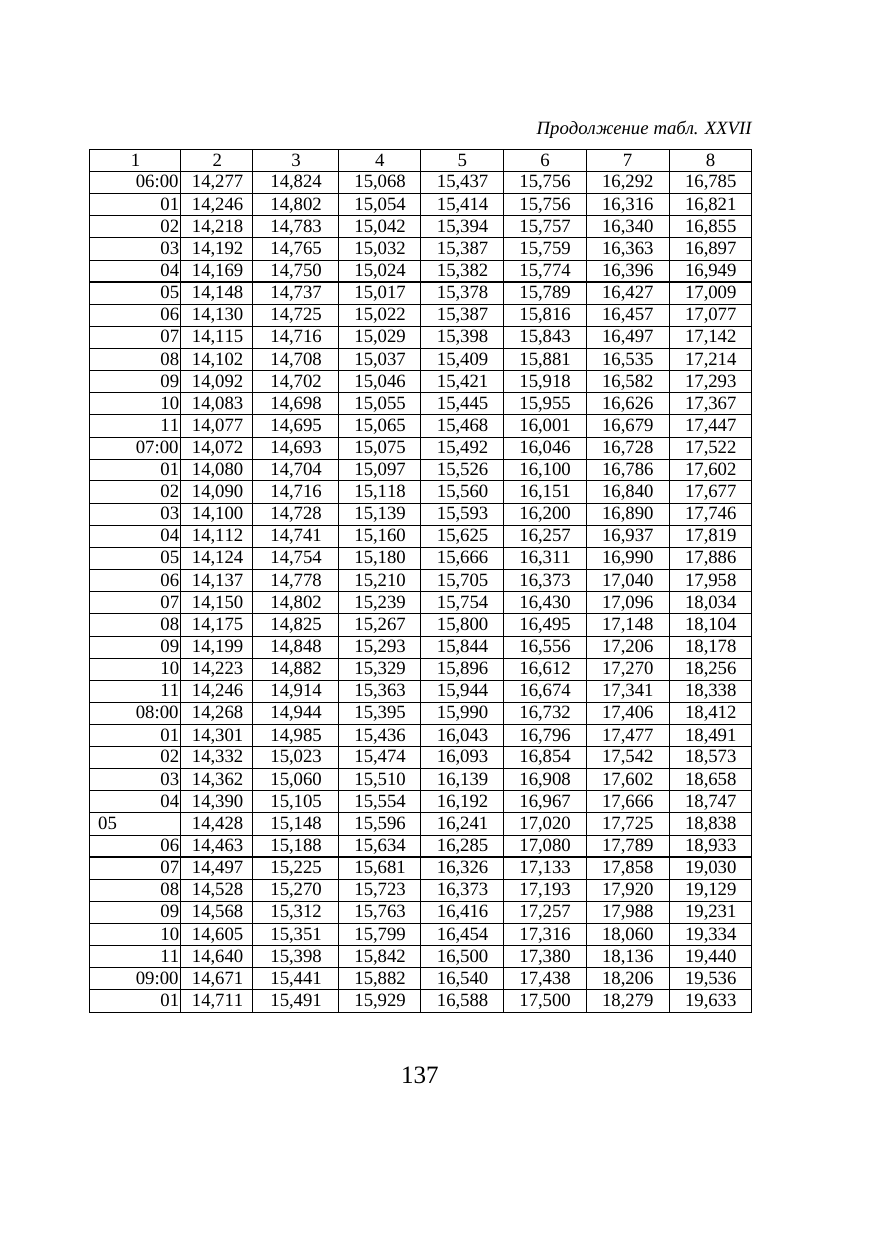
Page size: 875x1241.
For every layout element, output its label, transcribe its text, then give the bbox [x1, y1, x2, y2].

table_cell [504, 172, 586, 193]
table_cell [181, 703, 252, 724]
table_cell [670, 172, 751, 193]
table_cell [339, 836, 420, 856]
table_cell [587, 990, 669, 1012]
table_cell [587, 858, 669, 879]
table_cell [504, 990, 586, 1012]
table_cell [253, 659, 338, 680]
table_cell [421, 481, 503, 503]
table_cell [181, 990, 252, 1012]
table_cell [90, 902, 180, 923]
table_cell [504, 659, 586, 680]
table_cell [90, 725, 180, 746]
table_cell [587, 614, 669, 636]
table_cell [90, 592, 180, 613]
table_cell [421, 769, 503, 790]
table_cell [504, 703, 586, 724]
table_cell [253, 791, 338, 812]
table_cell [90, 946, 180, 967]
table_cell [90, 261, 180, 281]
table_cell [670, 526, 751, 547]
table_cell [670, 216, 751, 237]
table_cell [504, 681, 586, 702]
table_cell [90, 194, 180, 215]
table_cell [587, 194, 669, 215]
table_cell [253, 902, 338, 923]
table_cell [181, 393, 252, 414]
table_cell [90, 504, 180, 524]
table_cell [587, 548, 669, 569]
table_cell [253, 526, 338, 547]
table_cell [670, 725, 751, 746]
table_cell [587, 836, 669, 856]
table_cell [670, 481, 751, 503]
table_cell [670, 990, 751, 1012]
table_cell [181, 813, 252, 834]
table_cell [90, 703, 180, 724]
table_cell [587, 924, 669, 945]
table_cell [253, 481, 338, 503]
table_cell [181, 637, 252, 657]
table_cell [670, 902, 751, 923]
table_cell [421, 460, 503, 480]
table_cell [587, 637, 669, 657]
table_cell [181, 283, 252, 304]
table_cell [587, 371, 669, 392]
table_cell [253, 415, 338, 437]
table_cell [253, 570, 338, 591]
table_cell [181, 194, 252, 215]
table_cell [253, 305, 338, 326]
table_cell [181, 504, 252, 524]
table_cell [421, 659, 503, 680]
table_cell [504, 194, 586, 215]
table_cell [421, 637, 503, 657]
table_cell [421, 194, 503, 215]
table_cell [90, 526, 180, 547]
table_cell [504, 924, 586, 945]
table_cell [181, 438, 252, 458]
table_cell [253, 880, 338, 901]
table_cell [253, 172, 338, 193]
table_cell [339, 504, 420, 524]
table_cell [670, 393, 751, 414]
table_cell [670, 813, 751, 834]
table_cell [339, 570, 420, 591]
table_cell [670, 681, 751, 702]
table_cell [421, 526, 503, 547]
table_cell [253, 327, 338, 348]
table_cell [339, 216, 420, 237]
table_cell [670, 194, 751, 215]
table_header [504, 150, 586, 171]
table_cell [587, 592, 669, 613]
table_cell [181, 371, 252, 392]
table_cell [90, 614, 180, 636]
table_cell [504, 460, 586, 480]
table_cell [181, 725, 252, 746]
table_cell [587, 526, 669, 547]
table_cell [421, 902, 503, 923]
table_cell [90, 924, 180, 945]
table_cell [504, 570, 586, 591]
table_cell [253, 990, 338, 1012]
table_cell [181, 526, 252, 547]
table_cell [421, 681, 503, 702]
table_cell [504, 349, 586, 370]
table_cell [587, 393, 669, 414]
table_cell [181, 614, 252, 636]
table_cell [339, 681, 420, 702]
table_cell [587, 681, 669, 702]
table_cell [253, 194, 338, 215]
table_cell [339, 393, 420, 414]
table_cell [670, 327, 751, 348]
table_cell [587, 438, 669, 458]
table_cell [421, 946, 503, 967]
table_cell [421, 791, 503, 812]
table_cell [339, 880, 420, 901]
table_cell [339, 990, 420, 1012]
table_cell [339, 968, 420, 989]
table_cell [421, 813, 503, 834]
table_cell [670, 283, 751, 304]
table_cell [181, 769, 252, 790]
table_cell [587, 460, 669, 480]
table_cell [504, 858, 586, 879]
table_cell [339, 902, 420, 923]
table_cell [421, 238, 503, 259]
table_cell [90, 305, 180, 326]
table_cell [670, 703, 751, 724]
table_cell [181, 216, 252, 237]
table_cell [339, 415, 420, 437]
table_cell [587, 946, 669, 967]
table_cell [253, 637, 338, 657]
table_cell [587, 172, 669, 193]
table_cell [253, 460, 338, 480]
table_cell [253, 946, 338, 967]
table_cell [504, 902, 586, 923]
text Продолжение табл. XXVII [536, 117, 799, 139]
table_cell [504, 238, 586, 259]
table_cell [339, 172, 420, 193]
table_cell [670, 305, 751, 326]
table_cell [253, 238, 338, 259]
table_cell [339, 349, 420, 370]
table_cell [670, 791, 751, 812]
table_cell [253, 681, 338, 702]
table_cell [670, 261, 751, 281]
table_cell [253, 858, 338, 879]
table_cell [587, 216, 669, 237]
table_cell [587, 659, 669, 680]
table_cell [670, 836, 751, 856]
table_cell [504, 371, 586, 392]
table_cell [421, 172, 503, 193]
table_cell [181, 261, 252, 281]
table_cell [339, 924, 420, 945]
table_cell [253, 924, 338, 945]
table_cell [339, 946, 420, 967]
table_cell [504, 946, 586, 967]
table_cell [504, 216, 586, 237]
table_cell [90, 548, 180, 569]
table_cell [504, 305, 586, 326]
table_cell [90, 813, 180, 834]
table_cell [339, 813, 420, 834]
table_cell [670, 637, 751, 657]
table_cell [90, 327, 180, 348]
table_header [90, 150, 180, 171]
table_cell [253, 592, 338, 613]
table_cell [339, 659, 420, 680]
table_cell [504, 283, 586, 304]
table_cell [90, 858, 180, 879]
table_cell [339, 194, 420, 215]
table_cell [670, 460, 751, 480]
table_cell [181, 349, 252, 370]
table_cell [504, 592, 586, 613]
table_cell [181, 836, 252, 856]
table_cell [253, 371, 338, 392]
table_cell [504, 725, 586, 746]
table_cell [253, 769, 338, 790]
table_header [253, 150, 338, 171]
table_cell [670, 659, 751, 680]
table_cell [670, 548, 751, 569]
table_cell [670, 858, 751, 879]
subtitle 137 [130, 1060, 709, 1089]
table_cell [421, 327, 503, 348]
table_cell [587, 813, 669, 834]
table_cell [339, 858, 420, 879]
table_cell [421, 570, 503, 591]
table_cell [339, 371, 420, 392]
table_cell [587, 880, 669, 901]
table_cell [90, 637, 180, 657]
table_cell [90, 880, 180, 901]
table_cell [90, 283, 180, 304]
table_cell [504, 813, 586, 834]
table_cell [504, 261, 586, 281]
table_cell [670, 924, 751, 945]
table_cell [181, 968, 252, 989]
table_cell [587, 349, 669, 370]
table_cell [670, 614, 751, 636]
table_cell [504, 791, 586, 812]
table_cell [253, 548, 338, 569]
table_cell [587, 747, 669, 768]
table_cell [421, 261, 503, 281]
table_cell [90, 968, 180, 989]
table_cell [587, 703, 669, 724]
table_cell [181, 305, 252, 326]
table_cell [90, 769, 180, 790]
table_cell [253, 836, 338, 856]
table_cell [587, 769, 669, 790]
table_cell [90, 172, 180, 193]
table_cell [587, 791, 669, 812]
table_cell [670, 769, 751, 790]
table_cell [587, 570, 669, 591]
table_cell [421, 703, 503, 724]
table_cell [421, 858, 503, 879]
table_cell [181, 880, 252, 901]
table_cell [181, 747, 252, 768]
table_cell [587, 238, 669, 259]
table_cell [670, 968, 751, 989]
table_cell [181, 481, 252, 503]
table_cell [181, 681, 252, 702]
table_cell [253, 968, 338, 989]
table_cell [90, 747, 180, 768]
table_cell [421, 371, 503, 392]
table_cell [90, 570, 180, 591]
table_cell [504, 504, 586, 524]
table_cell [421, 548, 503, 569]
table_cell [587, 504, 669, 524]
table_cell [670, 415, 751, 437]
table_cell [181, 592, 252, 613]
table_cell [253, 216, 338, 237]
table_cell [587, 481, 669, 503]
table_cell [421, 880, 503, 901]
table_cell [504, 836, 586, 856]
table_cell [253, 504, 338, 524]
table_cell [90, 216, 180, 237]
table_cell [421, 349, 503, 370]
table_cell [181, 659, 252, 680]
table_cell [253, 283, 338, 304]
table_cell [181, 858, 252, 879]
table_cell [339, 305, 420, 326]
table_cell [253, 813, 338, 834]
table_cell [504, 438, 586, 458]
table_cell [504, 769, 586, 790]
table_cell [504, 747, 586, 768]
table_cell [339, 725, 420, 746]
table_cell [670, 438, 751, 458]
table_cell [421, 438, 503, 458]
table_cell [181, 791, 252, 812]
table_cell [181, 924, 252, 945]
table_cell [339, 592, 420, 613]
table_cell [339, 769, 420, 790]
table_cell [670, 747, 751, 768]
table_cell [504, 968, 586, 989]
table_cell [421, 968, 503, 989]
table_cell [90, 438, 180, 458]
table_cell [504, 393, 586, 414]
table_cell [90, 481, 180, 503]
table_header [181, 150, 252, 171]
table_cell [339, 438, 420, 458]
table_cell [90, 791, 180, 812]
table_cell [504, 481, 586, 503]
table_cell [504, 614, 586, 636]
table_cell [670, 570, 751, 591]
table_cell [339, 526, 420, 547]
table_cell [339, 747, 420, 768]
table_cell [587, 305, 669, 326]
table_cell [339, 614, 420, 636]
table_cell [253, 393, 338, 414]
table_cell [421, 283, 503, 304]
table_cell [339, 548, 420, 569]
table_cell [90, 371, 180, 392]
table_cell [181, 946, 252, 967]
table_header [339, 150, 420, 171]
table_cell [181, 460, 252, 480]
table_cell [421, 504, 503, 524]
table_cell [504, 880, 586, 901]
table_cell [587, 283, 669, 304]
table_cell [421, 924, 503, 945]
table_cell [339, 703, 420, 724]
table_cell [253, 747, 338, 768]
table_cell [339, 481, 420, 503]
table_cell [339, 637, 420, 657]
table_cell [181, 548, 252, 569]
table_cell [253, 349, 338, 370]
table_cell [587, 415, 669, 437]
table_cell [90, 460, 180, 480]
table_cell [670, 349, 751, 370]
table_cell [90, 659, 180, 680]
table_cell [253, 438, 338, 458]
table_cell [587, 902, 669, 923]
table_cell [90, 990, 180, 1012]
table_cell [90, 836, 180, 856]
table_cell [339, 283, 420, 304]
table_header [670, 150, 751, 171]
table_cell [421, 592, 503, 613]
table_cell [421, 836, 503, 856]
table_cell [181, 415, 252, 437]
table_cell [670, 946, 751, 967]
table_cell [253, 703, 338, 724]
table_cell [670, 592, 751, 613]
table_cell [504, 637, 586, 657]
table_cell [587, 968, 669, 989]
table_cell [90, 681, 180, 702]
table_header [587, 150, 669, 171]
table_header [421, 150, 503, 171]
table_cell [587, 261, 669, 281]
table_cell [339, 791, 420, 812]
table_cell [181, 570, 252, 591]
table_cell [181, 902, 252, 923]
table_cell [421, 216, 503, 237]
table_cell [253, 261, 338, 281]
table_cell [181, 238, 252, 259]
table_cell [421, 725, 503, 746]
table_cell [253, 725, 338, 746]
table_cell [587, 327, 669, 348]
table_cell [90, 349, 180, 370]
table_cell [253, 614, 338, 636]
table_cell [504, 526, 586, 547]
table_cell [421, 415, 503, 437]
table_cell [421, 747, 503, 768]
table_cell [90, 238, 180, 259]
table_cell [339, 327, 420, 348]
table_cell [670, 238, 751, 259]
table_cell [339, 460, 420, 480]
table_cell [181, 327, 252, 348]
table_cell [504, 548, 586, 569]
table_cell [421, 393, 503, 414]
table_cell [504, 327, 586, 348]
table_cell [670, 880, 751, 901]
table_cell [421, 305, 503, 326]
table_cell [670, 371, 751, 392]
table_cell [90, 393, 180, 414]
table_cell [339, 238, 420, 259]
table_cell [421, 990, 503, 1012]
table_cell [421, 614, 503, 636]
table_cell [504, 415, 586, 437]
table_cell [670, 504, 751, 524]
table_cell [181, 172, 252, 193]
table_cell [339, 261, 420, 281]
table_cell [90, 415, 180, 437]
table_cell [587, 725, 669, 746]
